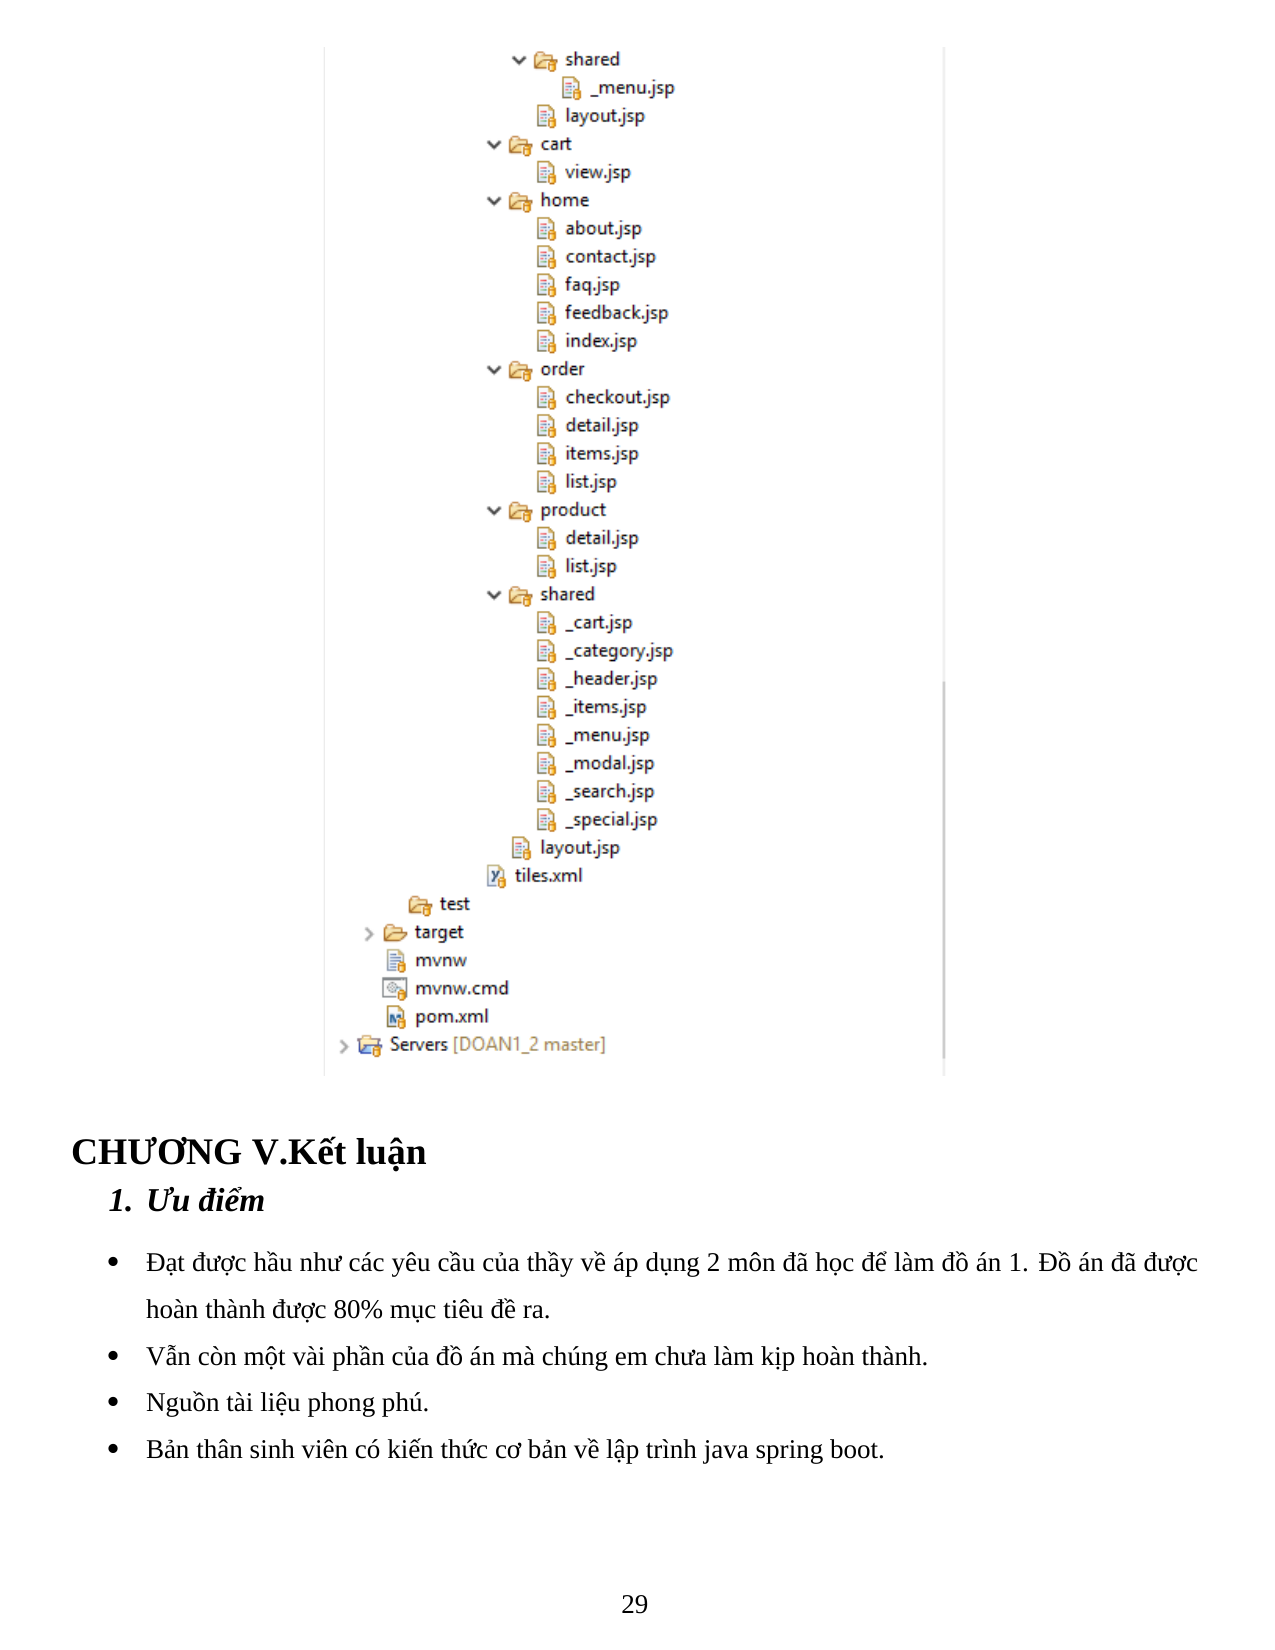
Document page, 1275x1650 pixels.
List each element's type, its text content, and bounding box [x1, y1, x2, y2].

subtitle CHƯƠNG V.Kết luận [71, 1129, 1198, 1172]
list Vẫn còn một vài phần của đồ án mà chúng em chưa làm kịp hoàn thành. [108, 1339, 1198, 1371]
list Đạt được hầu như các yêu cầu của thầy về áp dụng 2 môn đã học để làm đồ án 1. Đồ án đã được hoàn thành được 80% mục tiêu đề ra. [108, 1246, 1198, 1324]
list Bản thân sinh viên có kiến thức cơ bản về lập trình java spring boot. [108, 1433, 1198, 1464]
picture [323, 47, 946, 1076]
subtitle Ưu điểm [108, 1180, 1198, 1218]
list Nguồn tài liệu phong phú. [108, 1386, 1198, 1418]
